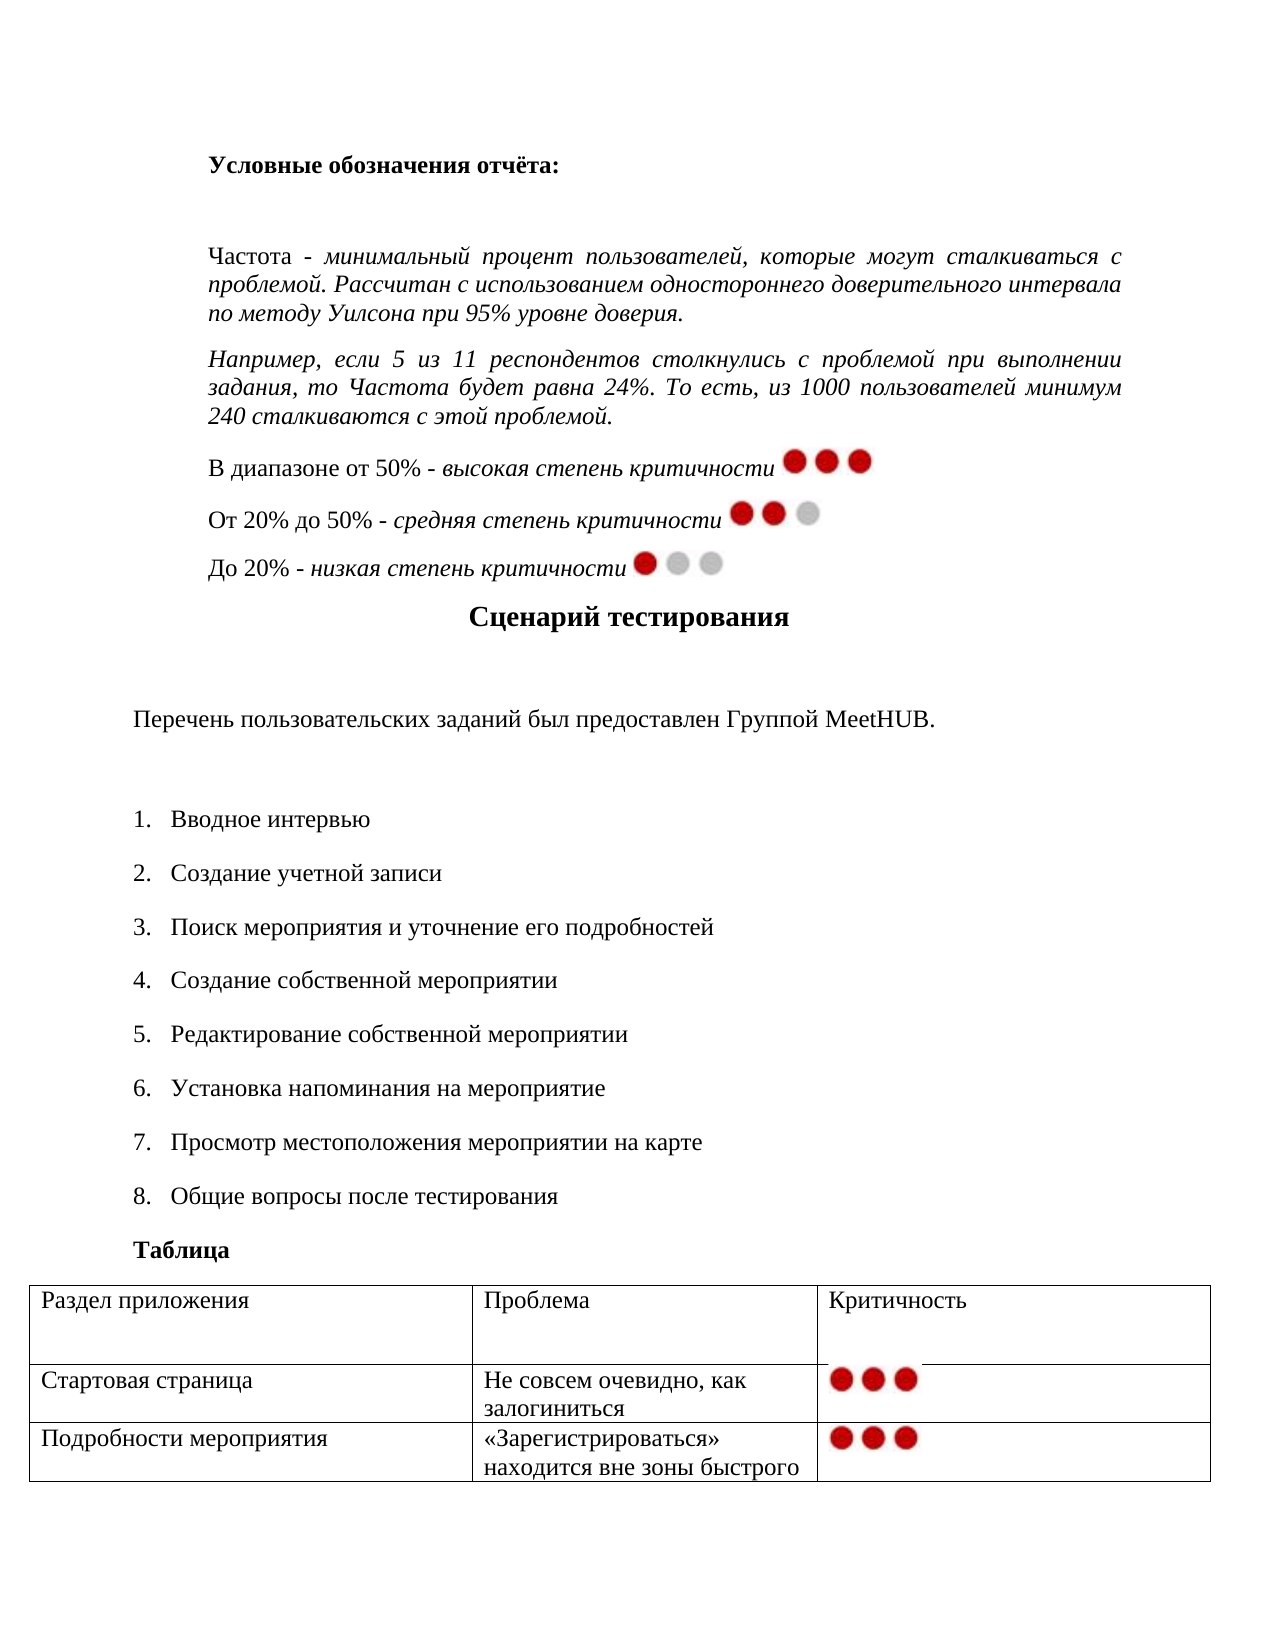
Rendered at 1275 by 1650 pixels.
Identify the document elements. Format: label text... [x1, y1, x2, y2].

text От 20% до 50% - средняя степень критичности [133, 498, 1125, 533]
list Создание учетной записи [133, 858, 1125, 887]
text Перечень пользовательских заданий был предоставлен Группой MeetHUB. [133, 704, 1125, 733]
picture [633, 550, 726, 577]
table_header Проблема [473, 1286, 817, 1364]
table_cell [30, 1423, 472, 1481]
table_cell [818, 1365, 1210, 1422]
list Создание собственной мероприятии [133, 966, 1125, 994]
list Вводное интервью [133, 804, 1125, 833]
table_cell Не совсем очевидно, как залогиниться [473, 1365, 817, 1422]
table_cell Стартовая страница [30, 1365, 472, 1422]
picture [781, 446, 876, 477]
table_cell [473, 1423, 817, 1481]
list Установка напоминания на мероприятие [133, 1073, 1125, 1102]
list Поиск мероприятия и уточнение его подробностей [133, 912, 1125, 941]
list Общие вопросы после тестирования [133, 1181, 1125, 1210]
text Например, если 5 из 11 респондентов столкнулись с проблемой при выполнении задания, то Частота будет равна 24%. То есть, из 1000 пользователей минимум 240 сталкиваются с этой проблемой. [208, 344, 1125, 430]
picture [728, 498, 823, 529]
text Таблица [133, 1235, 1125, 1264]
picture [828, 1423, 922, 1453]
text Сценарий тестирования [133, 599, 1125, 632]
table_header Раздел приложения [30, 1286, 472, 1364]
table_cell [818, 1423, 1210, 1481]
text Частота - минимальный процент пользователей, которые могут сталкиваться с проблемой. Рассчитан с использованием одностороннего доверительного интервала по методу Уилсона при 95% уровне доверия. [208, 241, 1125, 327]
table_header Критичность [818, 1286, 1210, 1364]
picture [828, 1364, 922, 1395]
text В диапазоне от 50% - высокая степень критичности [133, 447, 1125, 482]
text Условные обозначения отчёта: [133, 150, 1125, 179]
list Редактирование собственной мероприятии [133, 1019, 1125, 1048]
text До 20% - низкая степень критичности [133, 550, 1125, 582]
list Просмотр местоположения мероприятии на карте [133, 1127, 1125, 1156]
